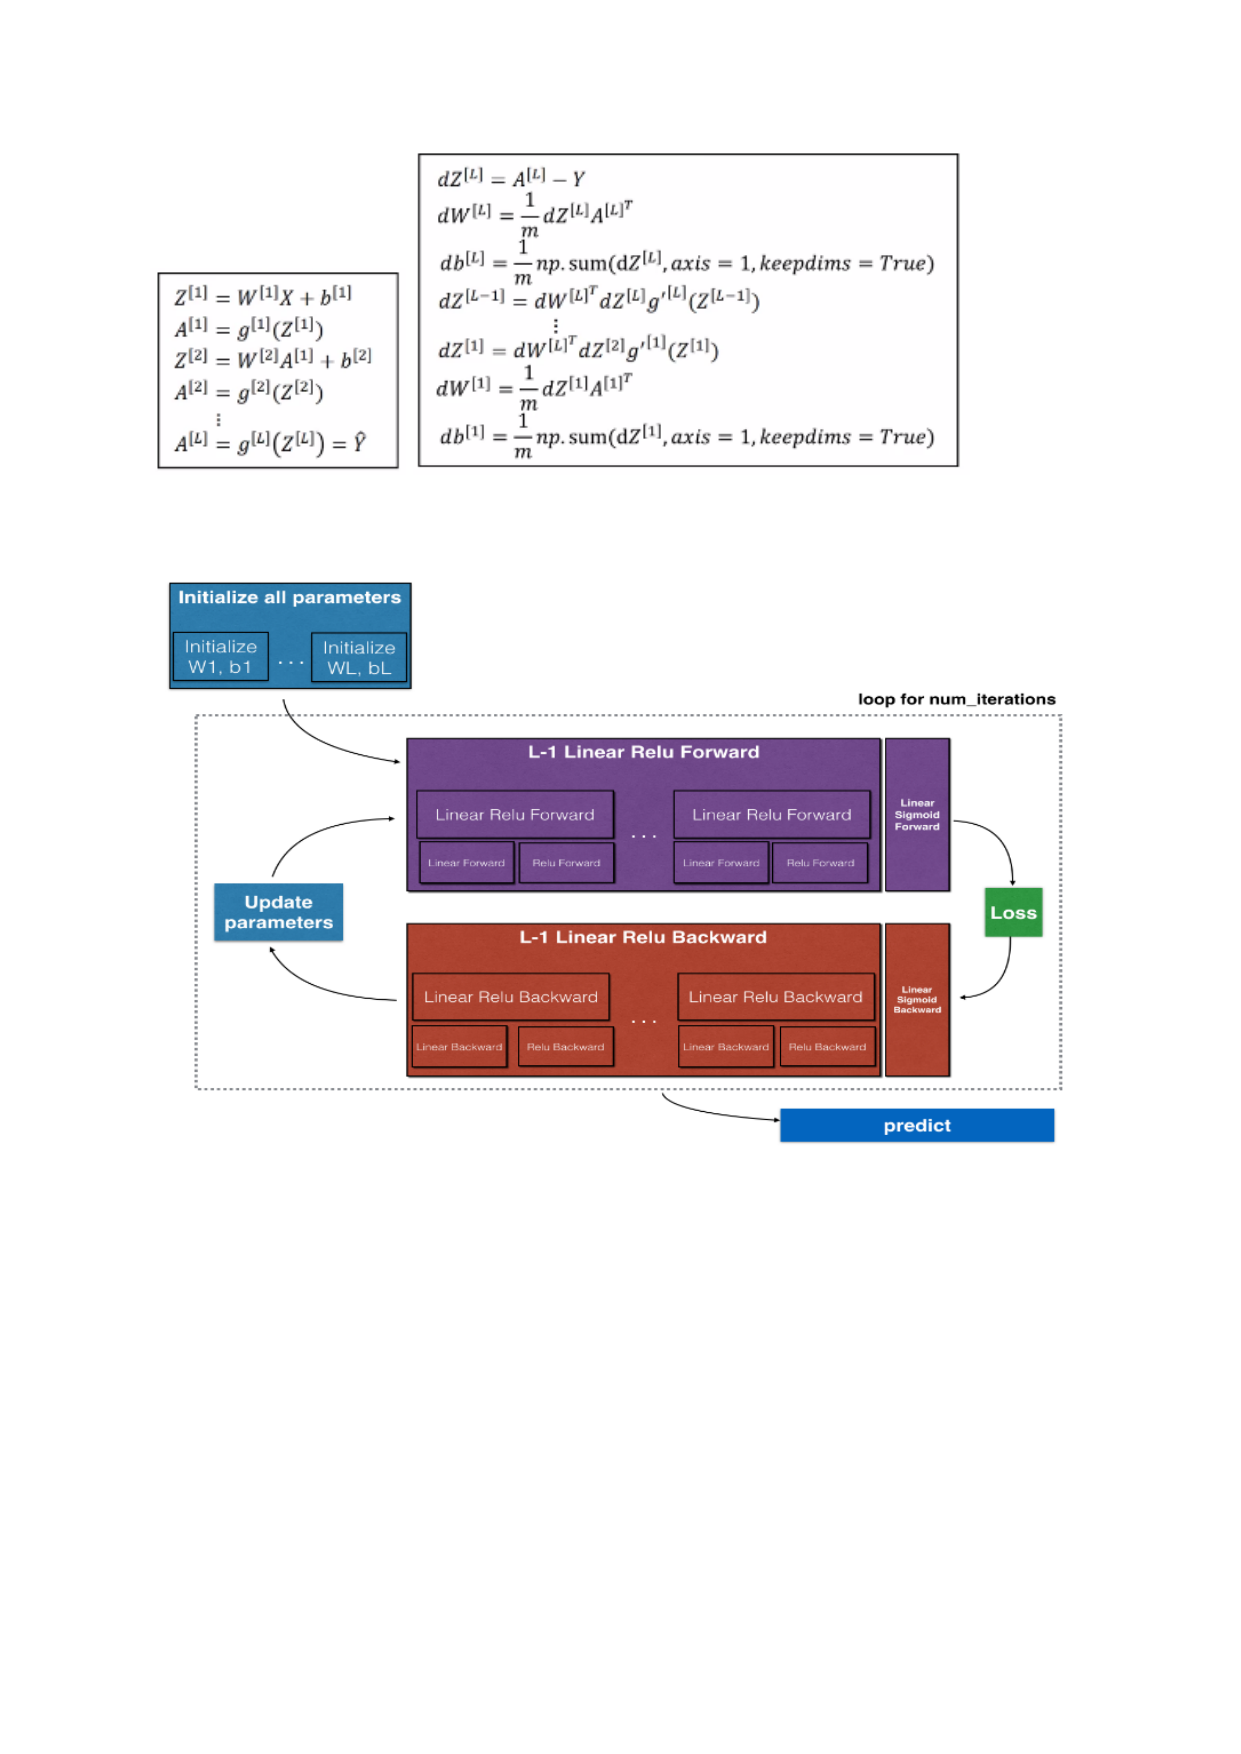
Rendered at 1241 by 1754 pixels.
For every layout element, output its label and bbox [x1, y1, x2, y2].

picture [412, 150, 971, 475]
picture [150, 268, 407, 475]
picture [150, 569, 1091, 1159]
